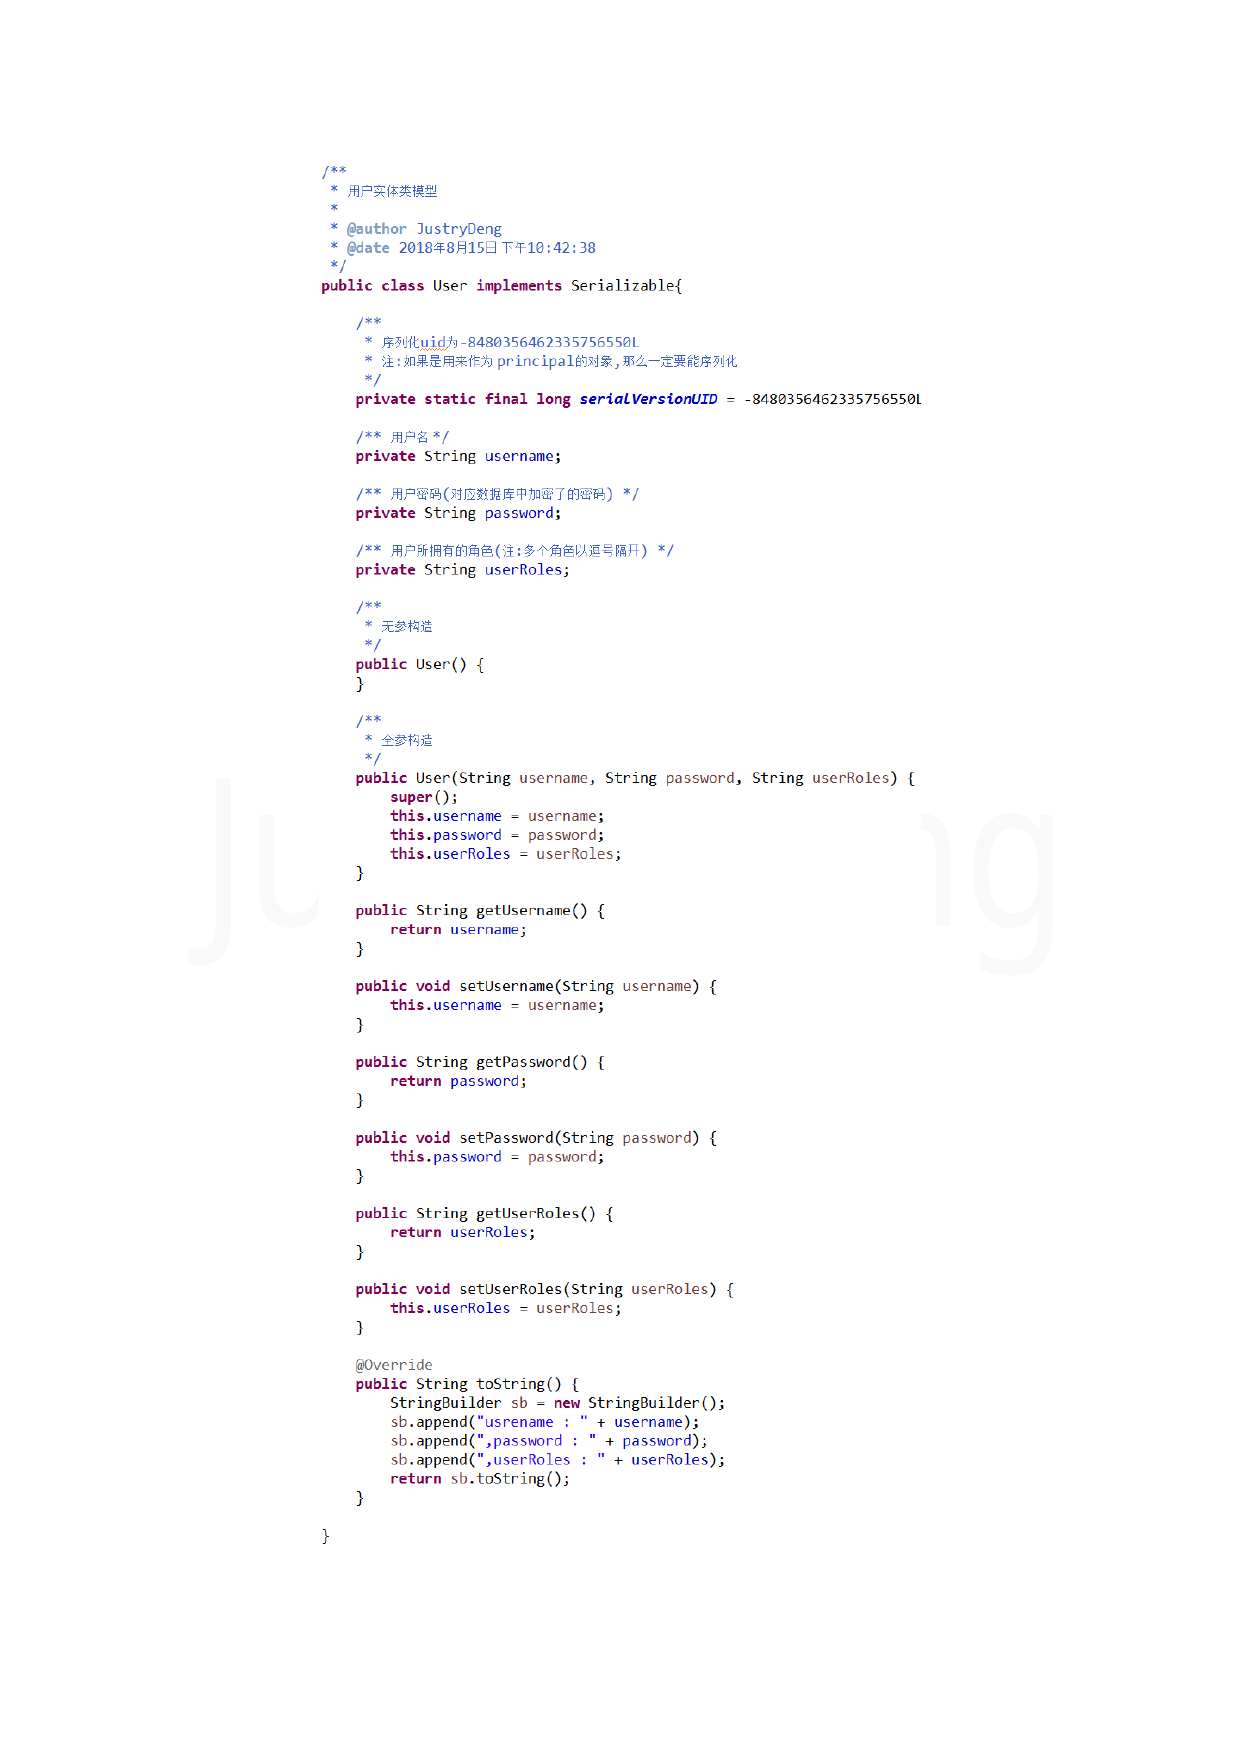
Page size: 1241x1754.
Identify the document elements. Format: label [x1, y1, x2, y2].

picture [319, 162, 922, 1551]
